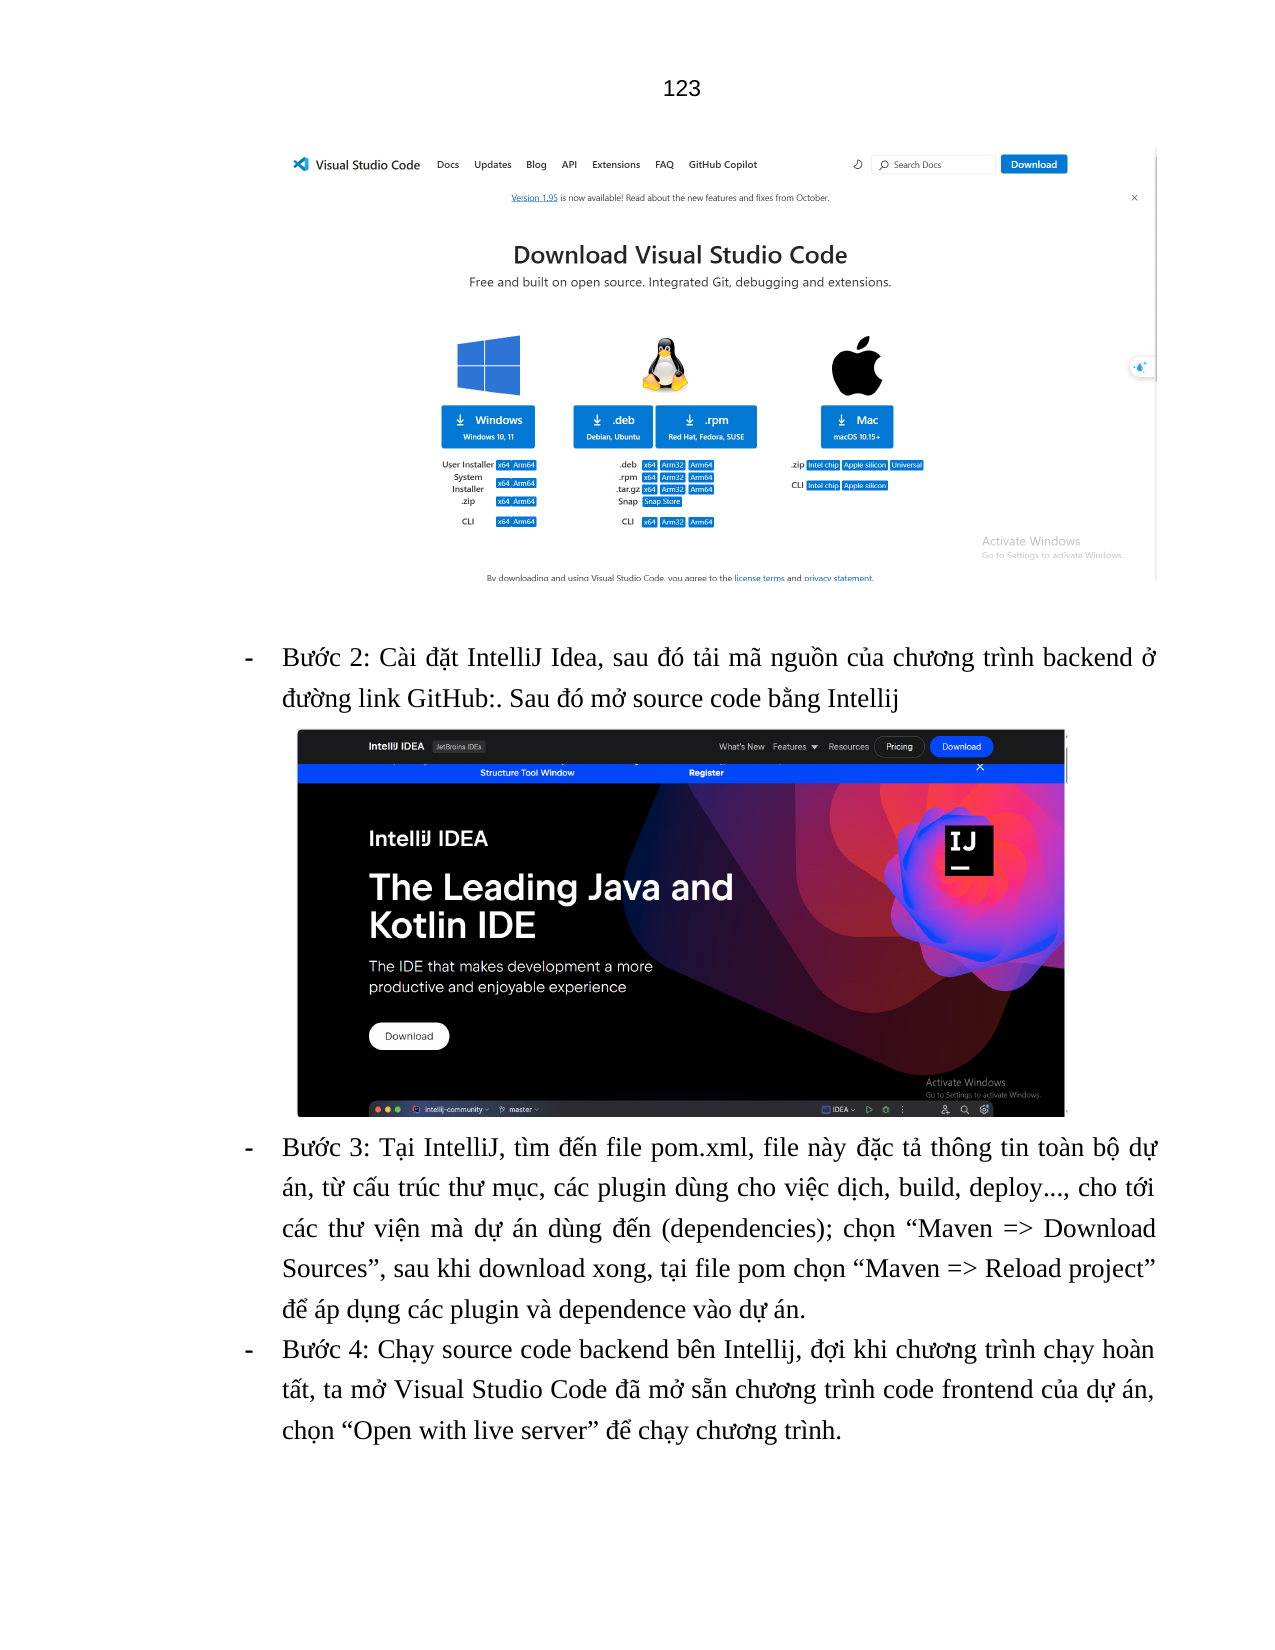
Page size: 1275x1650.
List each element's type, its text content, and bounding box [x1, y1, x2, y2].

picture [296, 728, 1068, 1117]
list Bước 4: Chạy source code backend bên Intellij, đợi khi chương trình chạy hoàn tất, ta mở Visual Studio Code đã mở sẵn chương trình code frontend của dự án, chọn “Open with live server” để chạy chương trình. [244, 1333, 1157, 1445]
list Bước 2: Cài đặt IntelliJ Idea, sau đó tải mã nguồn của chương trình backend ở đường link GitHub:. Sau đó mở source code bằng Intellij [244, 641, 1157, 713]
picture [206, 147, 1157, 581]
list Bước 3: Tại IntelliJ, tìm đến file pom.xml, file này đặc tả thông tin toàn bộ dự án, từ cấu trúc thư mục, các plugin dùng cho việc dịch, build, deploy..., cho tới các thư viện mà dự án dùng đến (dependencies); chọn “Maven => Download Sources”, sau khi download xong, tại file pom chọn “Maven => Reload project” để áp dụng các plugin và dependence vào dự án. [244, 1131, 1157, 1324]
